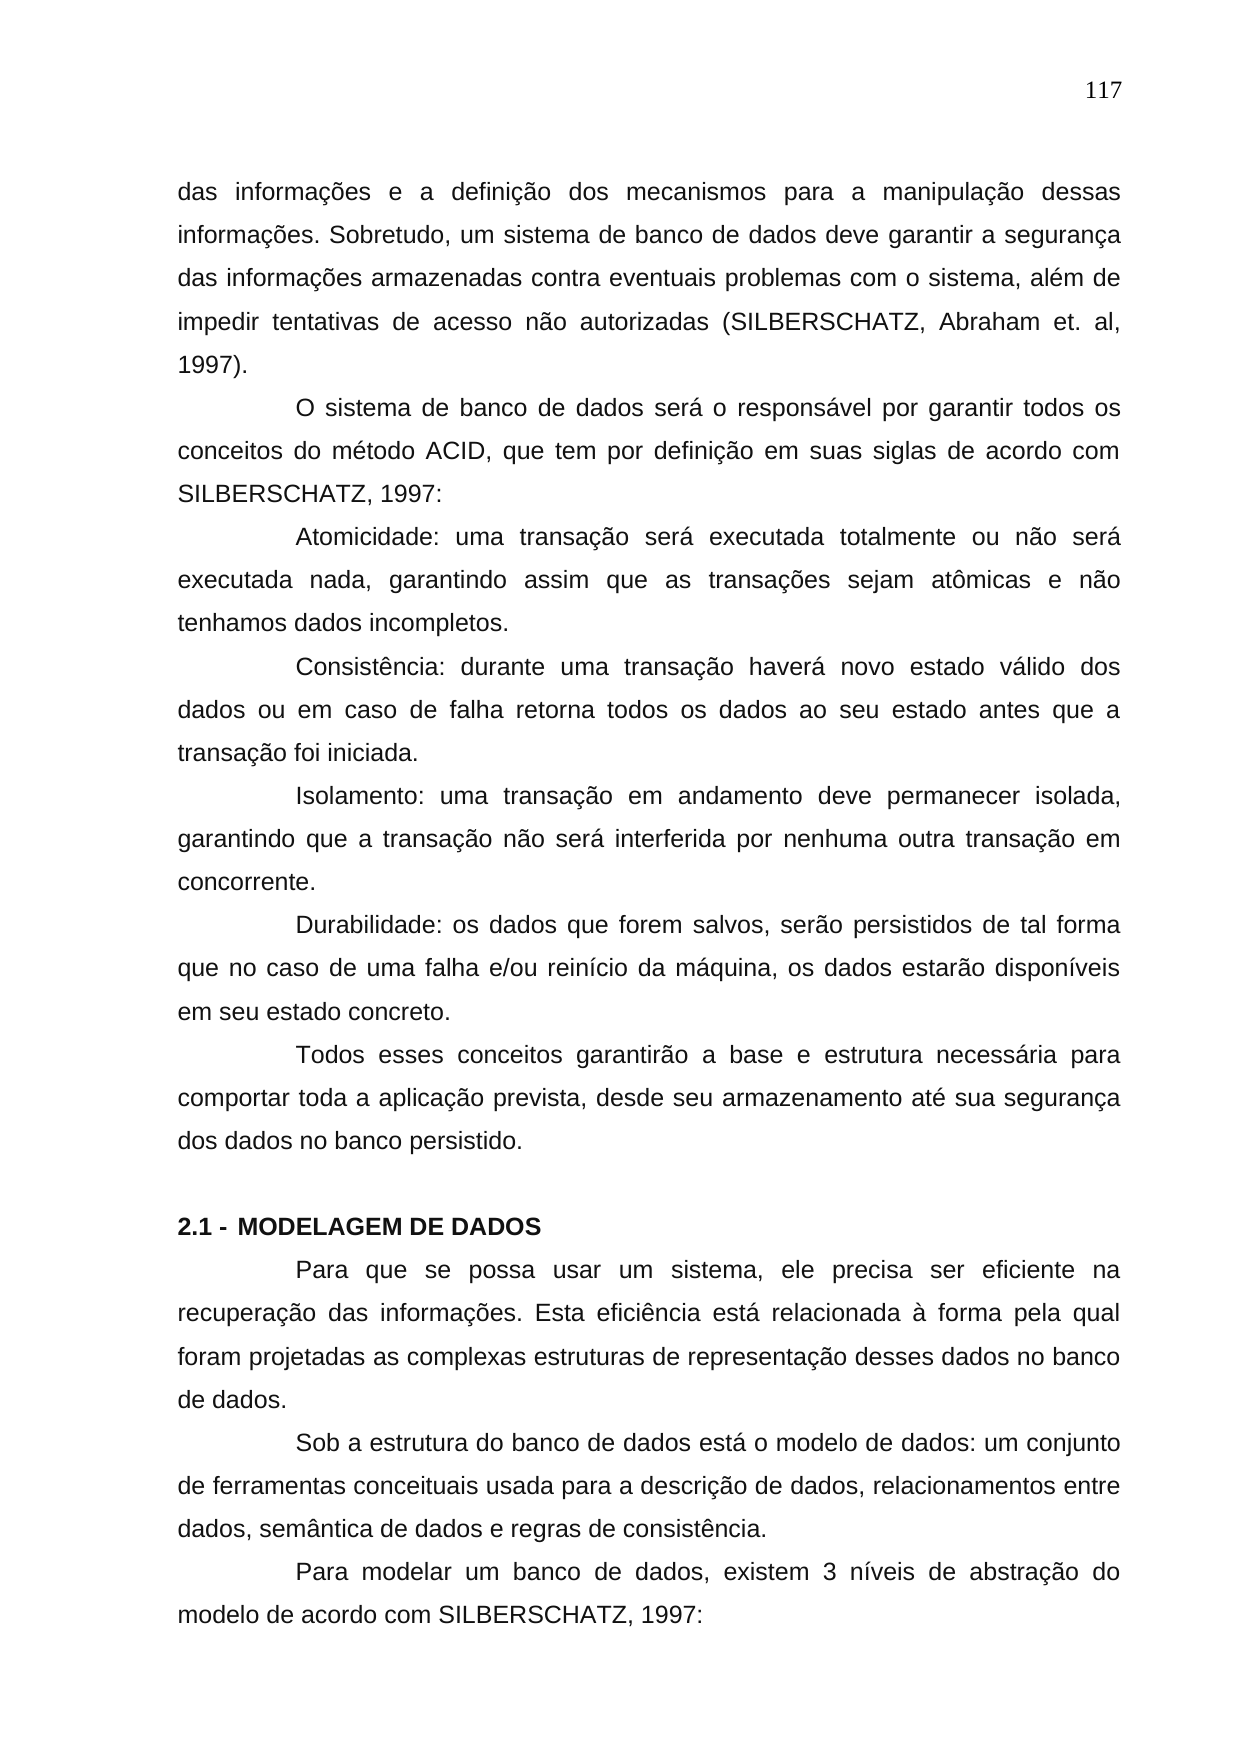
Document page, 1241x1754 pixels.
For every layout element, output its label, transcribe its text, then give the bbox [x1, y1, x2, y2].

text Sob a estrutura do banco de dados está o modelo de dados: um conjunto de ferramentas conceituais usada para a descrição de dados, relacionamentos entre dados, semântica de dados e regras de consistência. [177, 1428, 1122, 1543]
text Isolamento: uma transação em andamento deve permanecer isolada, garantindo que a transação não será interferida por nenhuma outra transação em concorrente. [177, 781, 1122, 896]
text Consistência: durante uma transação haverá novo estado válido dos dados ou em caso de falha retorna todos os dados ao seu estado antes que a transação foi iniciada. [177, 652, 1122, 767]
text Para que se possa usar um sistema, ele precisa ser eficiente na recuperação das informações. Esta eficiência está relacionada à forma pela qual foram projetadas as complexas estruturas de representação desses dados no banco de dados. [177, 1255, 1122, 1413]
text Todos esses conceitos garantirão a base e estrutura necessária para comportar toda a aplicação prevista, desde seu armazenamento até sua segurança dos dados no banco persistido. [177, 1040, 1122, 1155]
text O sistema de banco de dados será o responsável por garantir todos os conceitos do método ACID, que tem por definição em suas siglas de acordo com SILBERSCHATZ, 1997: [177, 393, 1122, 508]
text Atomicidade: uma transação será executada totalmente ou não será executada nada, garantindo assim que as transações sejam atômicas e não tenhamos dados incompletos. [177, 522, 1122, 637]
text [177, 177, 1122, 378]
text Para modelar um banco de dados, existem 3 níveis de abstração do modelo de acordo com SILBERSCHATZ, 1997: [177, 1557, 1122, 1629]
text Durabilidade: os dados que forem salvos, serão persistidos de tal forma que no caso de uma falha e/ou reinício da máquina, os dados estarão disponíveis em seu estado concreto. [177, 910, 1122, 1025]
subtitle MODELAGEM DE DADOS [177, 1212, 1122, 1241]
